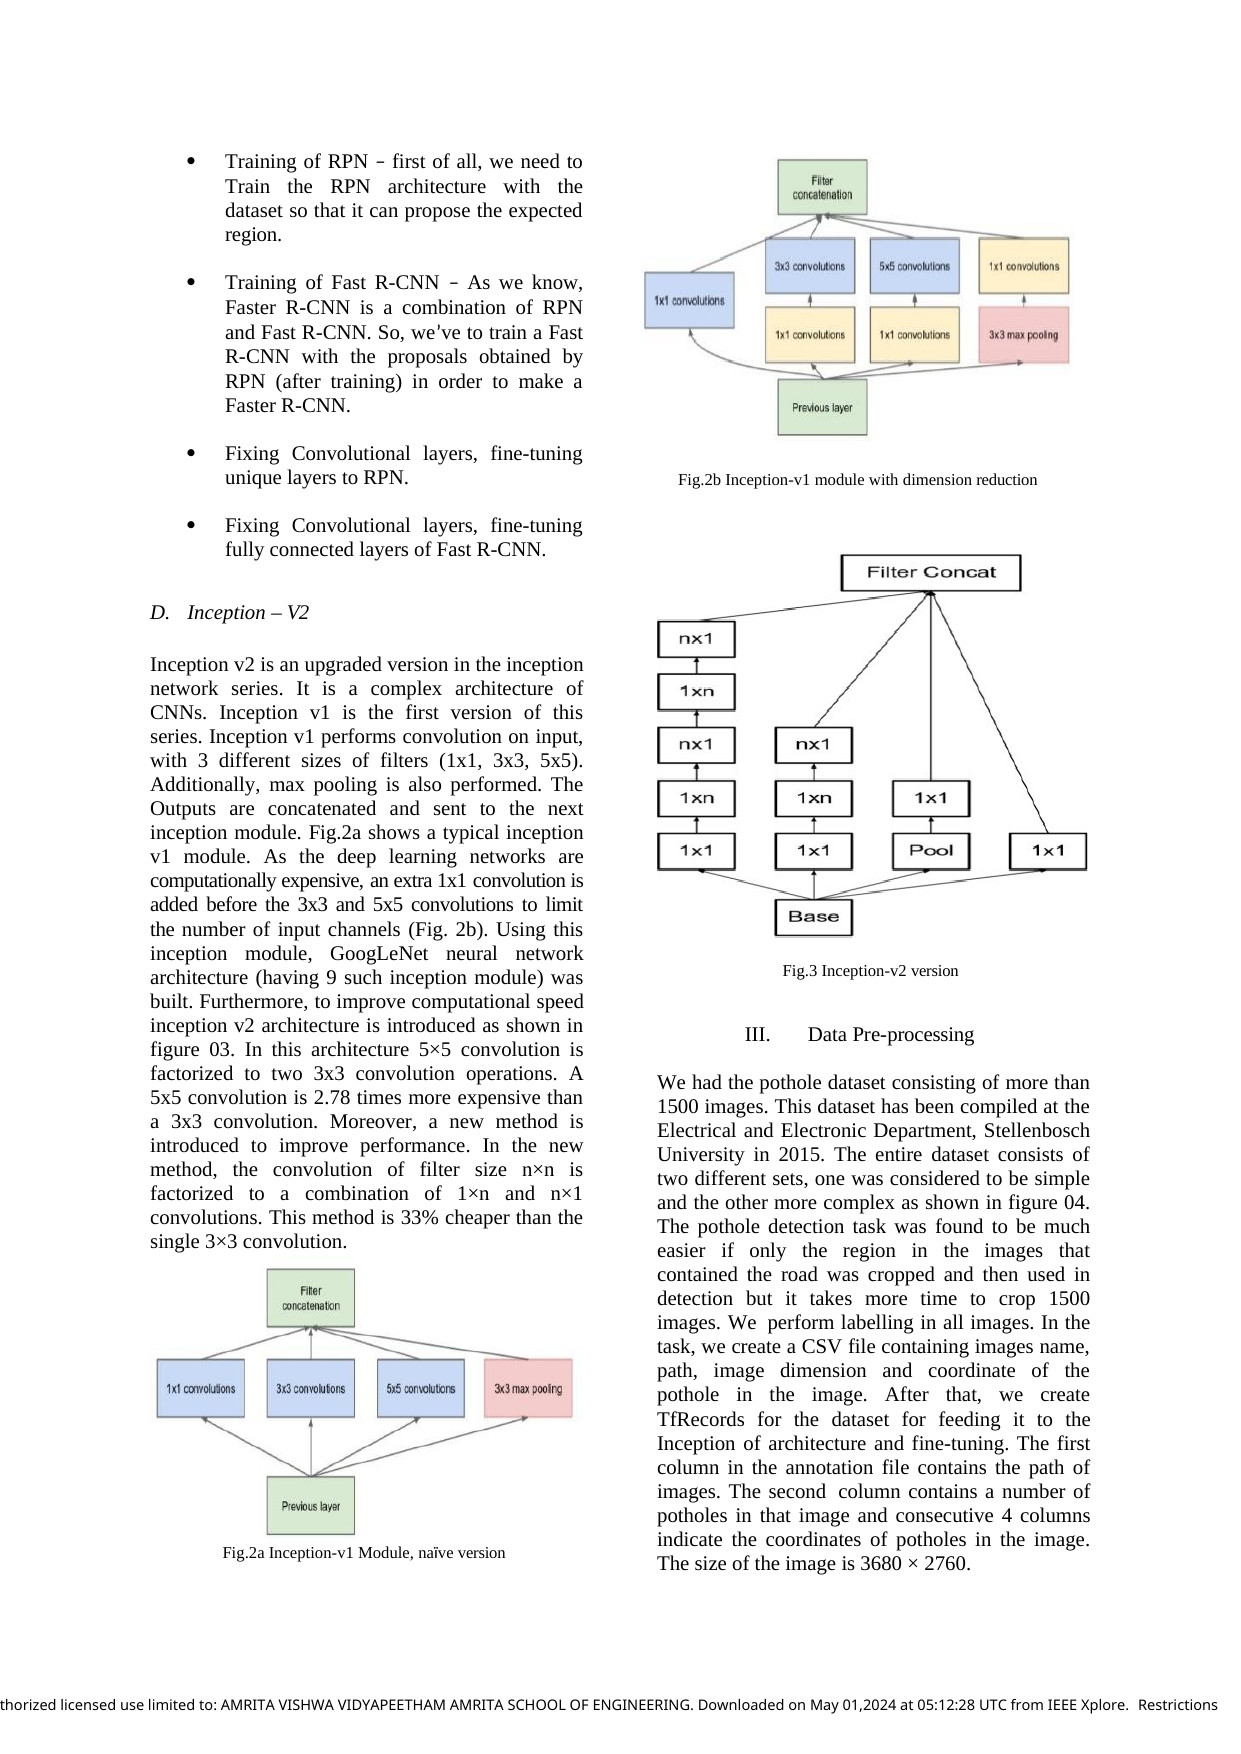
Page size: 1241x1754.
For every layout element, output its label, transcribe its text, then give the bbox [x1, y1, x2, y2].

list Training of RPN – first of all, we need to Train the RPN architecture with the dataset so that it can propose the expected region. [187, 148, 583, 246]
list Data Pre-processing [744, 1022, 1240, 1046]
text Inception v2 is an upgraded version in the inception network series. It is a complex architecture of CNNs. Inception v1 is the first version of this series. Inception v1 performs convolution on input, with 3 different sizes of filters (1x1, 3x3, 5x5). Additionally, max pooling is also performed. The Outputs are concatenated and sent to the next inception module. Fig.2a shows a typical inception v1 module. As the deep learning networks are computationally expensive, an extra 1x1 convolution is added before the 3x3 and 5x5 convolutions to limit the number of input channels (Fig. 2b). Using this inception module, GoogLeNet neural network architecture (having 9 such inception module) was built. Furthermore, to improve computational speed inception v2 architecture is introduced as shown in figure 03. In this architecture 5×5 convolution is factorized to two 3x3 convolution operations. A 5x5 convolution is 2.78 times more expensive than a 3x3 convolution. Moreover, a new method is introduced to improve performance. In the new method, the convolution of filter size n×n is factorized to a combination of 1×n and n×1 convolutions. This method is 33% cheaper than the single 3×3 convolution. [150, 652, 584, 1253]
picture [150, 1256, 583, 1542]
picture [657, 553, 1088, 938]
list Inception – V2 [150, 600, 588, 624]
text Fig.2a Inception-v1 Module, naïve version [222, 1542, 588, 1562]
picture [641, 156, 1074, 444]
list Fixing Convolutional layers, fine-tuning fully connected layers of Fast R-CNN. [187, 513, 583, 561]
list Fixing Convolutional layers, fine-tuning unique layers to RPN. [187, 441, 583, 489]
list Training of Fast R-CNN – As we know, Faster R-CNN is a combination of RPN and Fast R-CNN. So, we’ve to train a Fast R-CNN with the proposals obtained by RPN (after training) in order to make a Faster R-CNN. [187, 269, 583, 417]
text We had the pothole dataset consisting of more than 1500 images. This dataset has been compiled at the Electrical and Electronic Department, Stellenbosch University in 2015. The entire dataset consists of two different sets, one was considered to be simple and the other more complex as shown in figure 04. The pothole detection task was found to be much easier if only the region in the images that contained the road was cropped and then used in detection but it takes more time to crop 1500 images. We perform labelling in all images. In the task, we create a CSV file containing images name, path, image dimension and coordinate of the pothole in the image. After that, we create TfRecords for the dataset for feeding it to the Inception of architecture and fine-tuning. The first column in the annotation file contains the path of images. The second column contains a number of potholes in that image and consecutive 4 columns indicate the coordinates of potholes in the image. The size of the image is 3680 × 2760. [657, 1069, 1091, 1575]
text Fig.3 Inception-v2 version [782, 961, 1240, 980]
